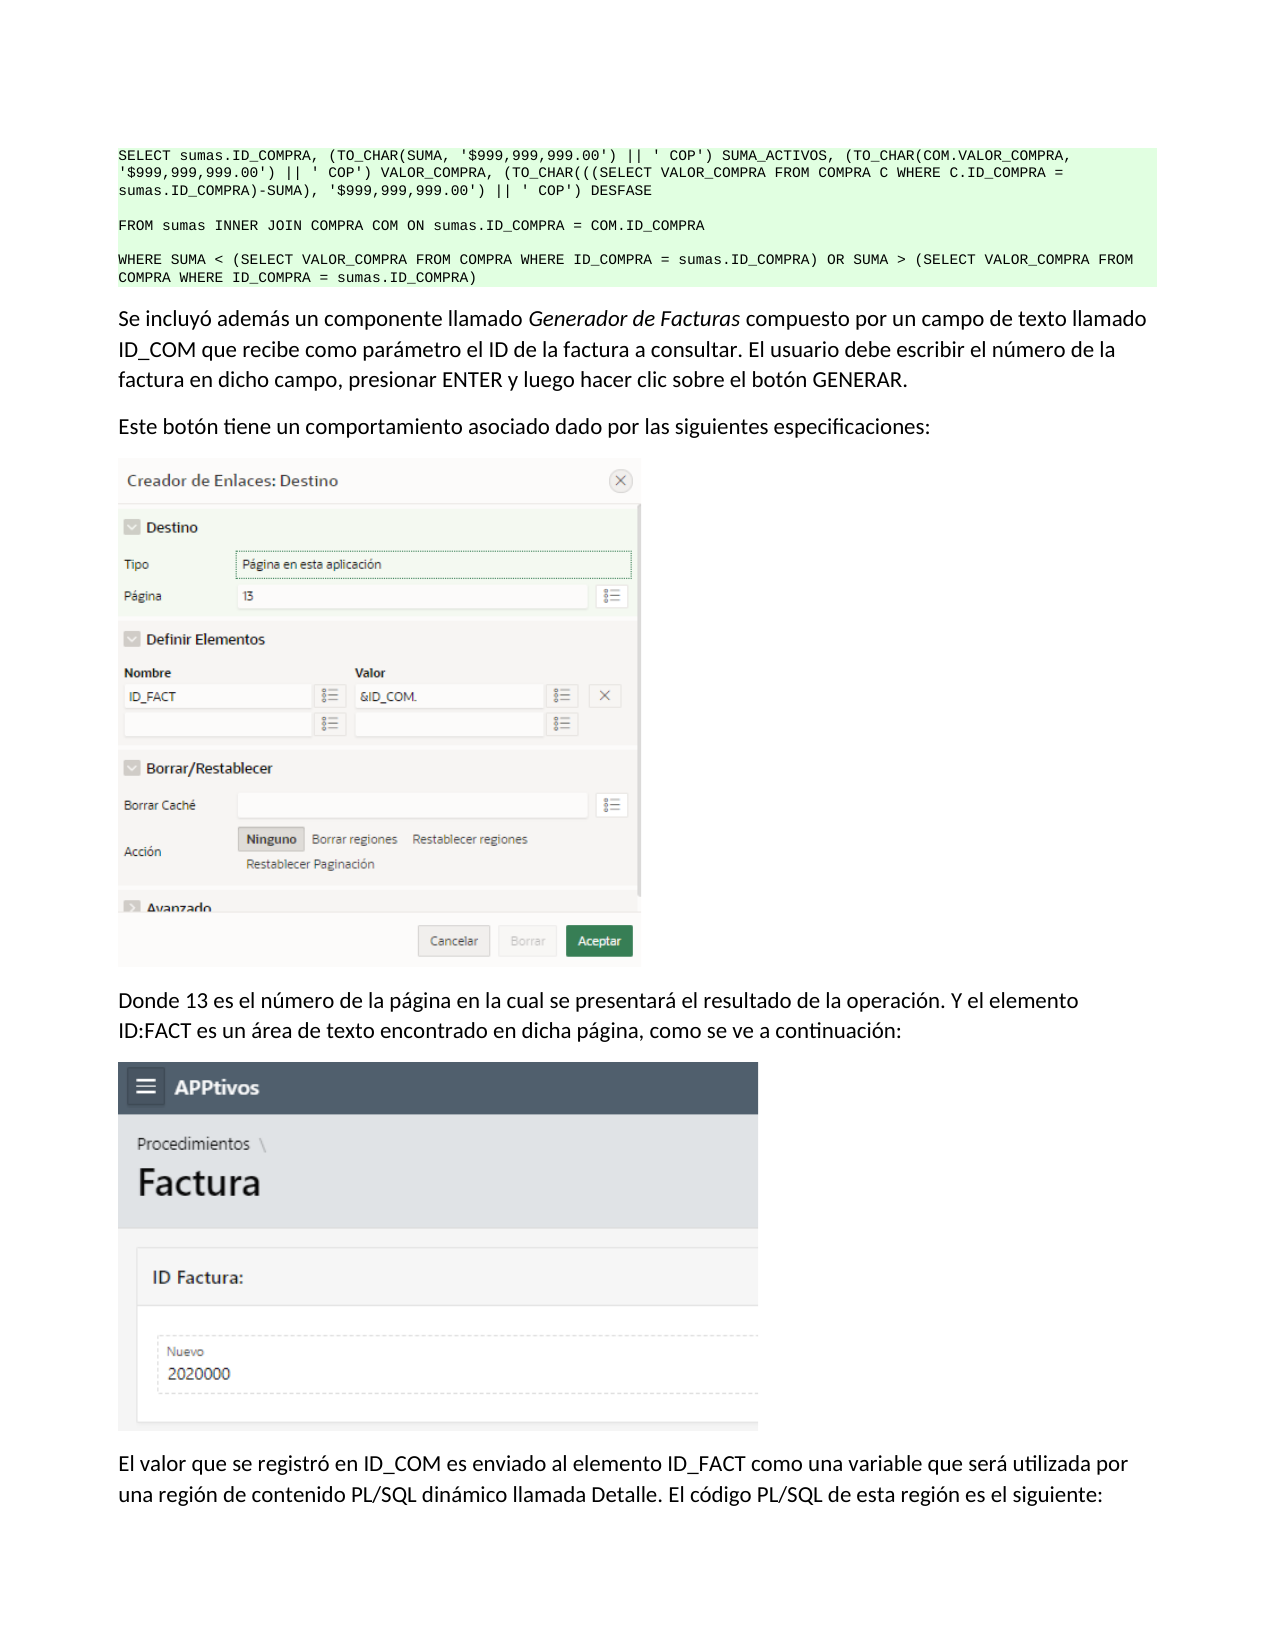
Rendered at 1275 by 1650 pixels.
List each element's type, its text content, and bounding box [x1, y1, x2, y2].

text Se incluyó además un componente llamado Generador de Facturas compuesto por un campo de texto llamado ID_COM que recibe como parámetro el ID de la factura a consultar. El usuario debe escribir el número de la factura en dicho campo, presionar ENTER y luego hacer clic sobre el botón GENERAR. [118, 304, 1157, 393]
text FROM sumas INNER JOIN COMPRA COM ON sumas.ID_COMPRA = COM.ID_COMPRA [118, 218, 1157, 234]
picture [118, 458, 642, 967]
picture [118, 1062, 759, 1431]
text WHERE SUMA < (SELECT VALOR_COMPRA FROM COMPRA WHERE ID_COMPRA = sumas.ID_COMPRA) OR SUMA > (SELECT VALOR_COMPRA FROM COMPRA WHERE ID_COMPRA = sumas.ID_COMPRA) [118, 252, 1157, 287]
text El valor que se registró en ID_COM es enviado al elemento ID_FACT como una variable que será utilizada por una región de contenido PL/SQL dinámico llamada Detalle. El código PL/SQL de esta región es el siguiente: [118, 1449, 1157, 1508]
text Este botón tiene un comportamiento asociado dado por las siguientes especificaciones: [118, 412, 1157, 440]
text Donde 13 es el número de la página en la cual se presentará el resultado de la operación. Y el elemento ID:FACT es un área de texto encontrado en dicha página, como se ve a continuación: [118, 986, 1157, 1044]
text SELECT sumas.ID_COMPRA, (TO_CHAR(SUMA, '$999,999,999.00') || ' COP') SUMA_ACTIVOS, (TO_CHAR(COM.VALOR_COMPRA, '$999,999,999.00') || ' COP') VALOR_COMPRA, (TO_CHAR(((SELECT VALOR_COMPRA FROM COMPRA C WHERE C.ID_COMPRA = sumas.ID_COMPRA)-SUMA), '$999,999,999.00') || ' COP') DESFASE [118, 148, 1157, 200]
